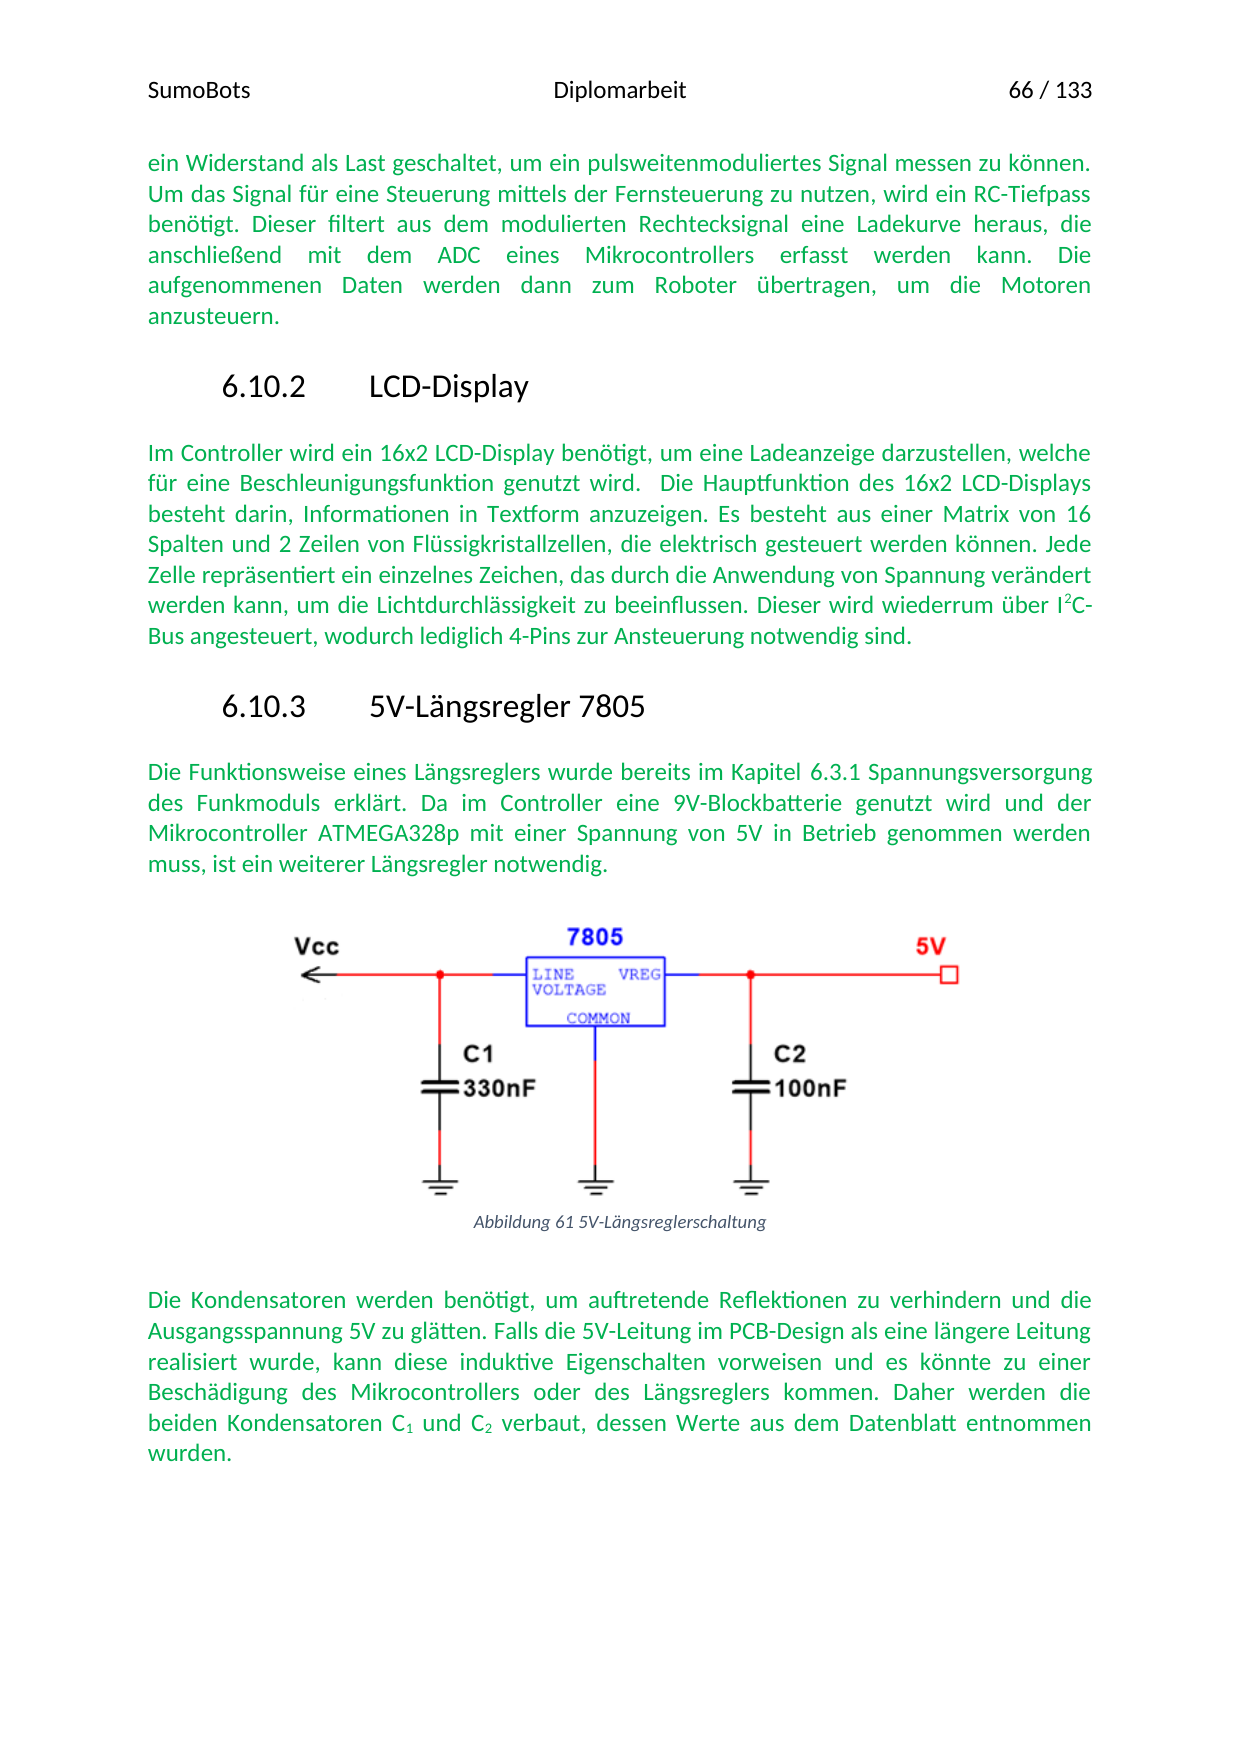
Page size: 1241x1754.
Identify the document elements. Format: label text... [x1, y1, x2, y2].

picture [262, 908, 979, 1211]
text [148, 148, 1093, 331]
text Die Funktionsweise eines Längsreglers wurde bereits im Kapitel 6.3.1 Spannungsversorgung des Funkmoduls erklärt. Da im Controller eine 9V-Blockbatterie genutzt wird und der Mikrocontroller ATMEGA328p mit einer Spannung von 5V in Betrieb genommen werden muss, ist ein weiterer Längsregler notwendig. [148, 756, 1093, 878]
text Im Controller wird ein 16x2 LCD-Display benötigt, um eine Ladeanzeige darzustellen, welche für eine Beschleunigungsfunktion genutzt wird. Die Hauptfunktion des 16x2 LCD-Displays besteht darin, Informationen in Textform anzuzeigen. Es besteht aus einer Matrix von 16 Spalten und 2 Zeilen von Flüssigkristallzellen, die elektrisch gesteuert werden können. Jede Zelle repräsentiert ein einzelnes Zeichen, das durch die Anwendung von Spannung verändert werden kann, um die Lichtdurchlässigkeit zu beeinflussen. Dieser wird wiederrum über I2C-Bus angesteuert, wodurch lediglich 4-Pins zur Ansteuerung notwendig sind. [148, 437, 1093, 650]
subtitle 5V-Längsregler 7805 [221, 685, 1093, 726]
subtitle LCD-Display [221, 365, 1093, 406]
text Die Kondensatoren werden benötigt, um auftretende Reflektionen zu verhindern und die Ausgangsspannung 5V zu glätten. Falls die 5V-Leitung im PCB-Design als eine längere Leitung realisiert wurde, kann diese induktive Eigenschalten vorweisen und es könnte zu einer Beschädigung des Mikrocontrollers oder des Längsreglers kommen. Daher werden die beiden Kondensatoren C1 und C2 verbaut, dessen Werte aus dem Datenblatt entnommen wurden. [148, 1284, 1093, 1468]
